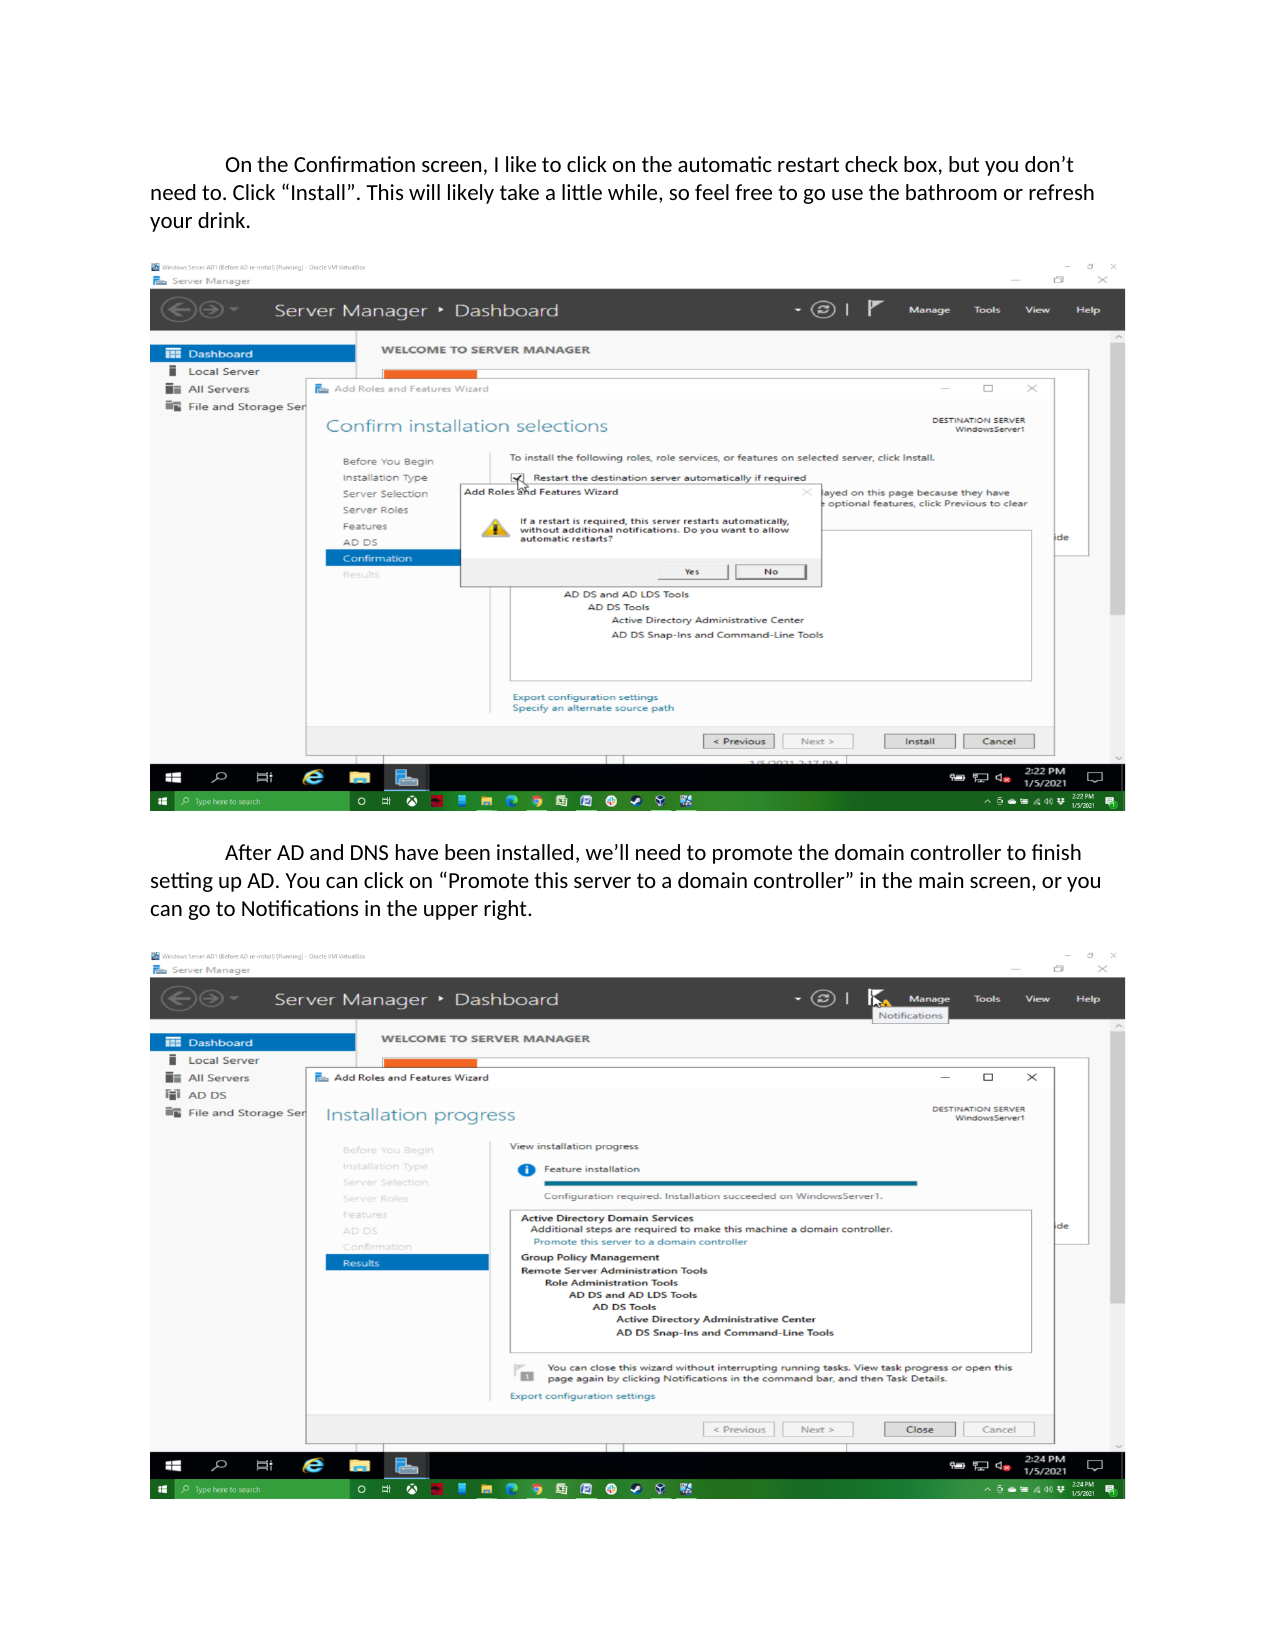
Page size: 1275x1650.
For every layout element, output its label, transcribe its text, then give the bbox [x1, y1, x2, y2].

picture [150, 262, 1125, 811]
picture [150, 950, 1125, 1499]
text On the Confirmation screen, I like to click on the automatic restart check box, but you don’t need to. Click “Install”. This will likely take a little while, so feel free to go use the bathroom or refresh your drink. [150, 150, 1125, 234]
text After AD and DNS have been installed, we’ll need to promote the domain controller to finish setting up AD. You can click on “Promote this server to a domain controller” in the main screen, or you can go to Notifications in the upper right. [150, 838, 1125, 923]
